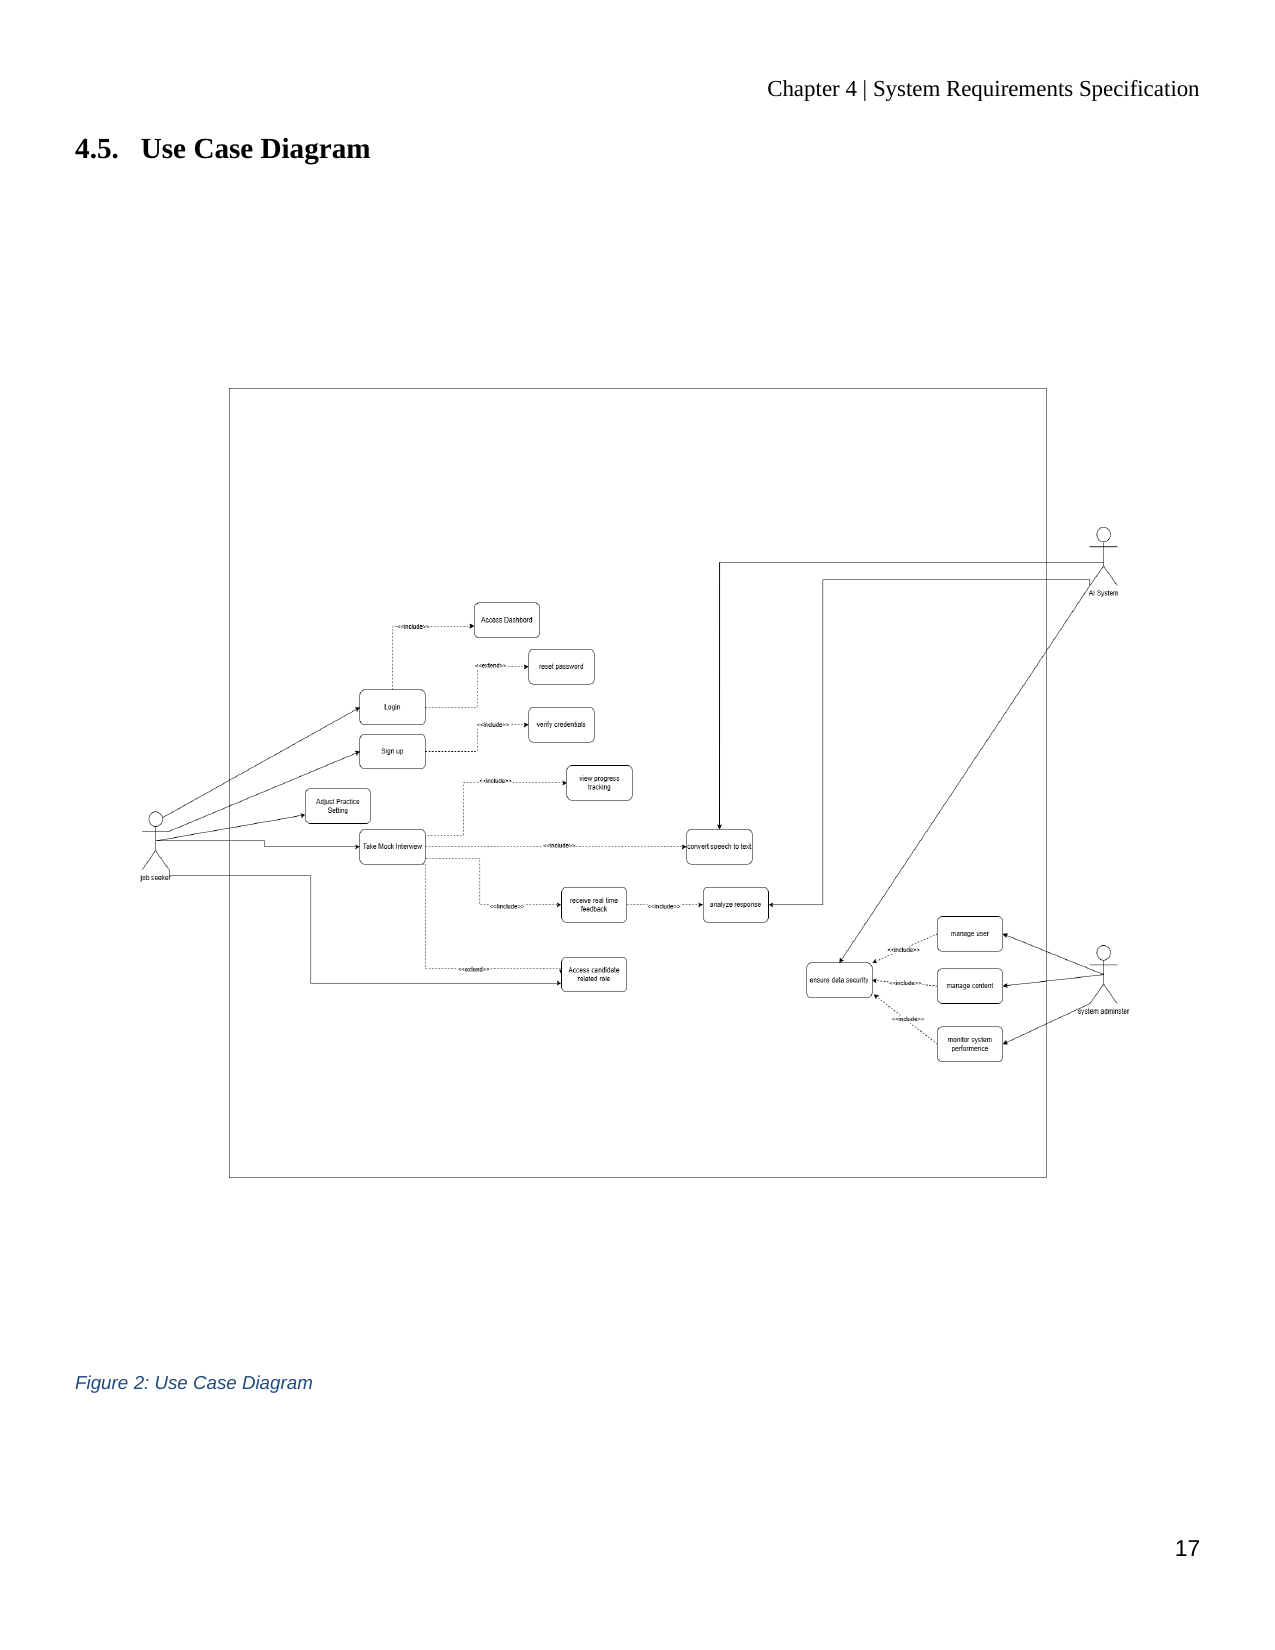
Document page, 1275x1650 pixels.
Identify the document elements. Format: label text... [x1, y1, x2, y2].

picture [75, 280, 1188, 1273]
subtitle 4.5. Use Case Diagram [75, 132, 1200, 165]
